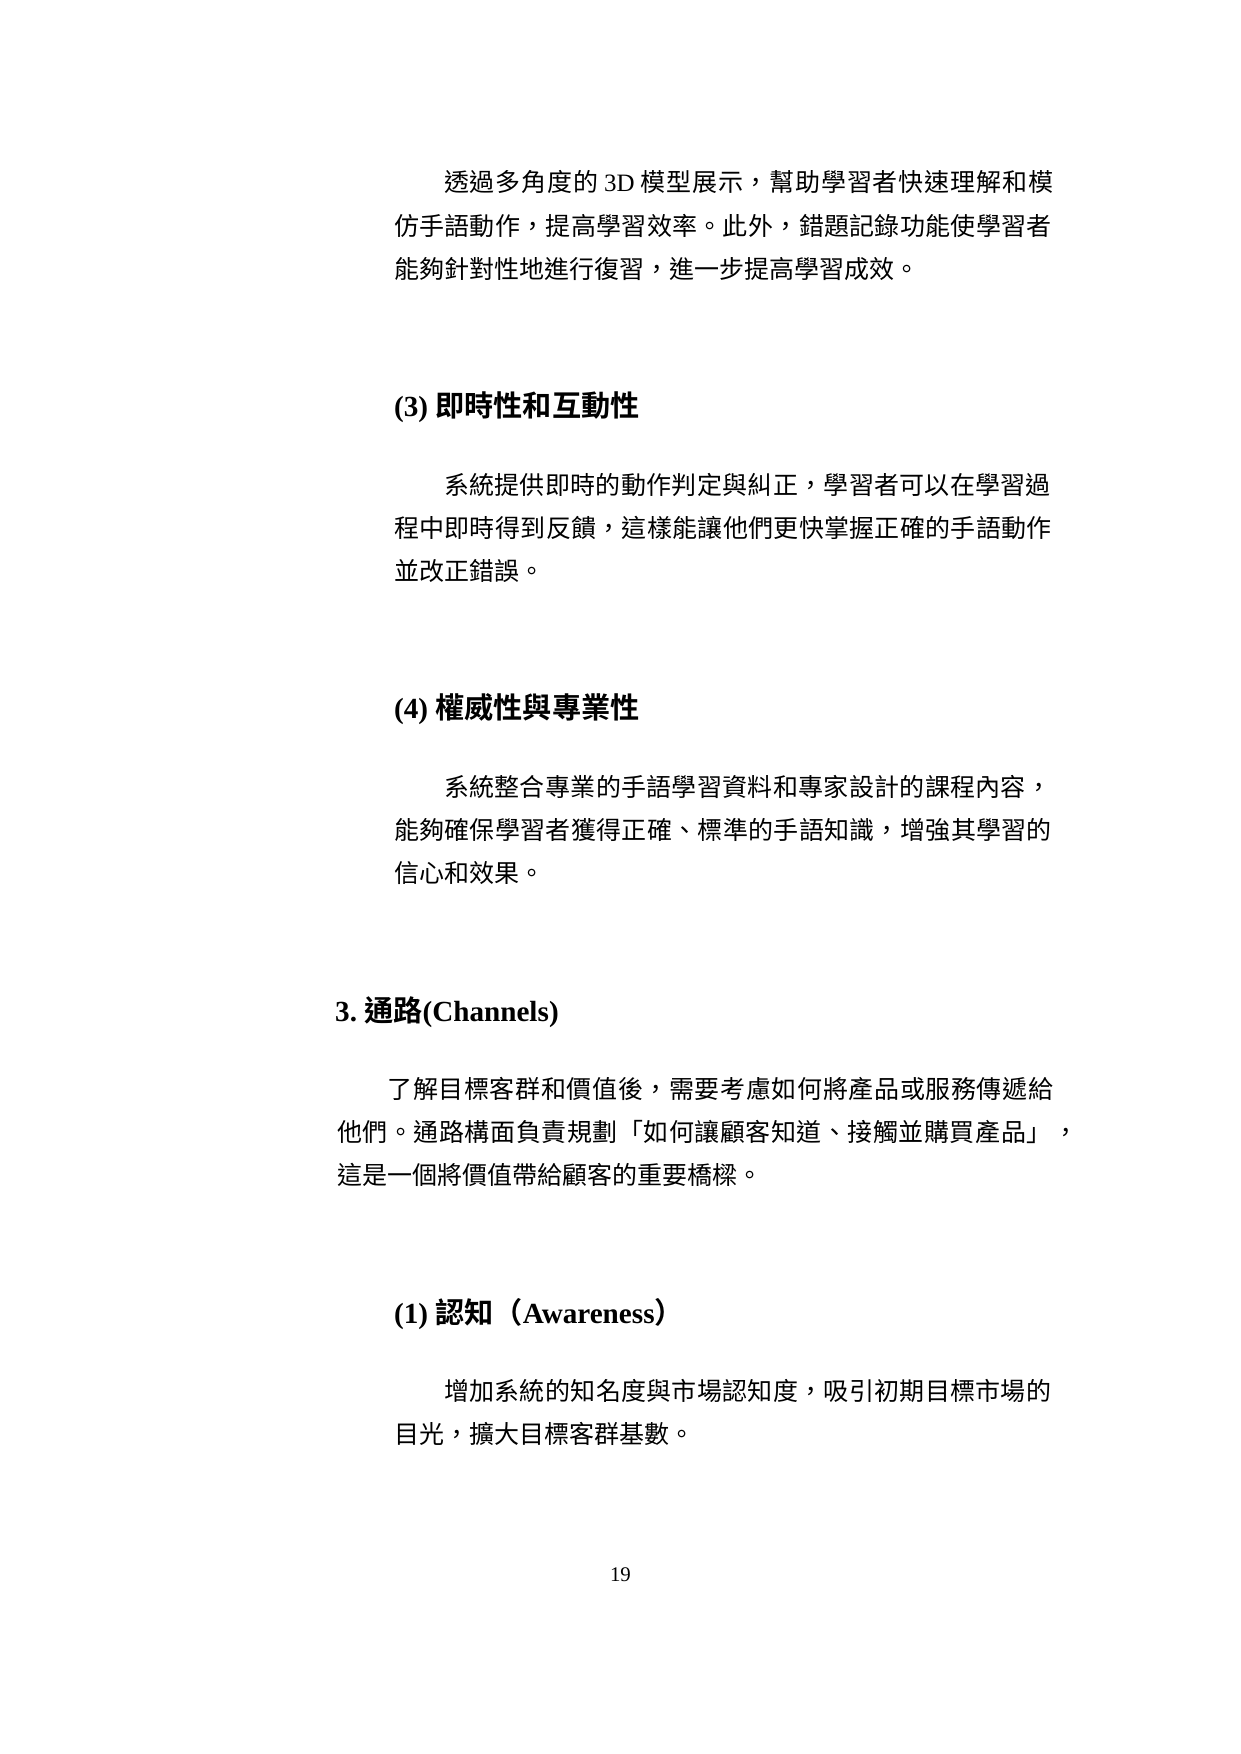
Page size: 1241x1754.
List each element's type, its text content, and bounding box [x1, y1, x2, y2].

text 系統整合專業的手語學習資料和專家設計的課程內容，能夠確保學習者獲得正確、標準的手語知識，增強其學習的信心和效果。 [394, 767, 1053, 890]
text 系統提供即時的動作判定與糾正，學習者可以在學習過程中即時得到反饋，這樣能讓他們更快掌握正確的手語動作並改正錯誤。 [394, 464, 1053, 588]
text 認知（Awareness） [349, 1273, 1053, 1348]
text 了解目標客群和價值後，需要考慮如何將產品或服務傳遞給他們。通路構面負責規劃「如何讓顧客知道、接觸並購買產品」，這是一個將價值帶給顧客的重要橋樑。 [337, 1069, 1053, 1193]
text 權威性與專業性 [349, 669, 1053, 744]
text 增加系統的知名度與市場認知度，吸引初期目標市場的目光，擴大目標客群基數。 [394, 1371, 1053, 1452]
text 即時性和互動性 [349, 367, 1053, 442]
text 通路(Channels) [335, 971, 1053, 1046]
text 透過多角度的3D模型展示，幫助學習者快速理解和模仿手語動作，提高學習效率。此外，錯題記錄功能使學習者能夠針對性地進行復習，進一步提高學習成效。 [394, 162, 1053, 286]
